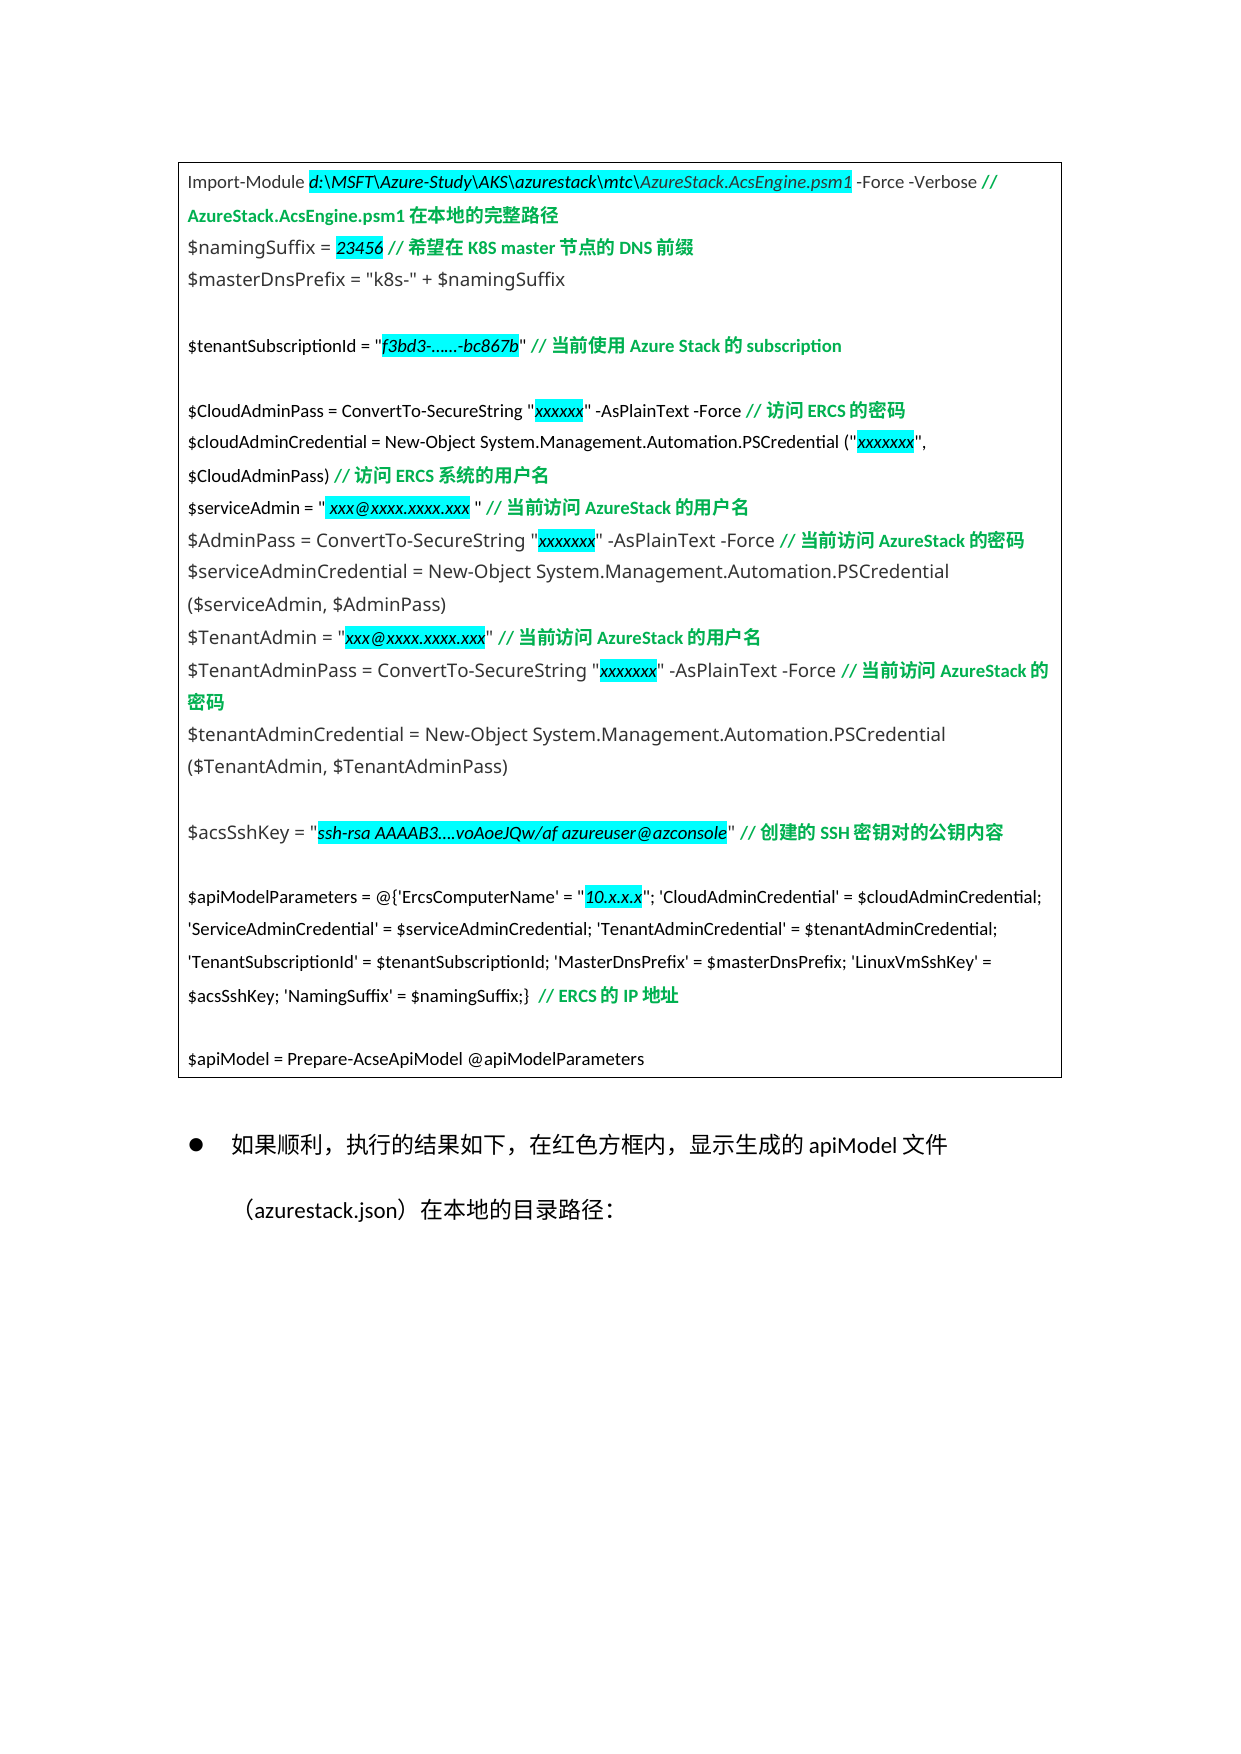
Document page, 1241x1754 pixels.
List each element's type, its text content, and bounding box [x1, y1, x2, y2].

text $acsSshKey = "ssh-rsa AAAAB3….voAoeJQw/af azureuser@azconsole" // 创建的SSH密钥对的公钥内容 [187, 815, 1053, 848]
text $namingSuffix = 23456 // 希望在K8S master节点的DNS前缀 [187, 230, 1053, 263]
text $apiModelParameters = @{'ErcsComputerName' = "10.x.x.x"; 'CloudAdminCredential' = $cloudAdminCredential; 'ServiceAdminCredential' = $serviceAdminCredential; 'TenantAdminCredential' = $tenantAdminCredential; 'TenantSubscriptionId' = $tenantSubscriptionId; 'MasterDnsPrefix' = $masterDnsPrefix; 'LinuxVmSshKey' = $acsSshKey; 'NamingSuffix' = $namingSuffix;} // ERCS的IP地址 [187, 880, 1053, 1010]
list 如果顺利，执行的结果如下，在红色方框内，显示生成的apiModel文件（azurestack.json）在本地的目录路径： [187, 1111, 1053, 1241]
text $cloudAdminCredential = New-Object System.Management.Automation.PSCredential ("xxxxxxx", $CloudAdminPass) // 访问ERCS系统的用户名 [187, 425, 1053, 490]
text $masterDnsPrefix = "k8s-" + $namingSuffix [187, 263, 1053, 295]
text $TenantAdmin = "xxx@xxxx.xxxx.xxx" // 当前访问AzureStack的用户名 [187, 620, 1053, 653]
text $apiModel = Prepare-AcseApiModel @apiModelParameters [179, 1039, 1061, 1077]
text $serviceAdmin = " xxx@xxxx.xxxx.xxx " // 当前访问AzureStack的用户名 [187, 490, 1053, 523]
text $tenantSubscriptionId = "f3bd3-……-bc867b" // 当前使用Azure Stack的subscription [187, 328, 1053, 360]
text $AdminPass = ConvertTo-SecureString "xxxxxxx" -AsPlainText -Force // 当前访问AzureStack的密码 [187, 523, 1053, 555]
text $TenantAdminPass = ConvertTo-SecureString "xxxxxxx" -AsPlainText -Force // 当前访问AzureStack的密码 [187, 653, 1053, 718]
text $tenantAdminCredential = New-Object System.Management.Automation.PSCredential ($TenantAdmin, $TenantAdminPass) [187, 718, 1053, 783]
text $CloudAdminPass = ConvertTo-SecureString "xxxxxx" -AsPlainText -Force // 访问ERCS的密码 [187, 393, 1053, 425]
text $serviceAdminCredential = New-Object System.Management.Automation.PSCredential ($serviceAdmin, $AdminPass) [187, 555, 1053, 620]
text Import-Module d:\MSFT\Azure-Study\AKS\azurestack\mtc\AzureStack.AcsEngine.psm1 -Force -Verbose // AzureStack.AcsEngine.psm1在本地的完整路径 [179, 163, 1061, 230]
